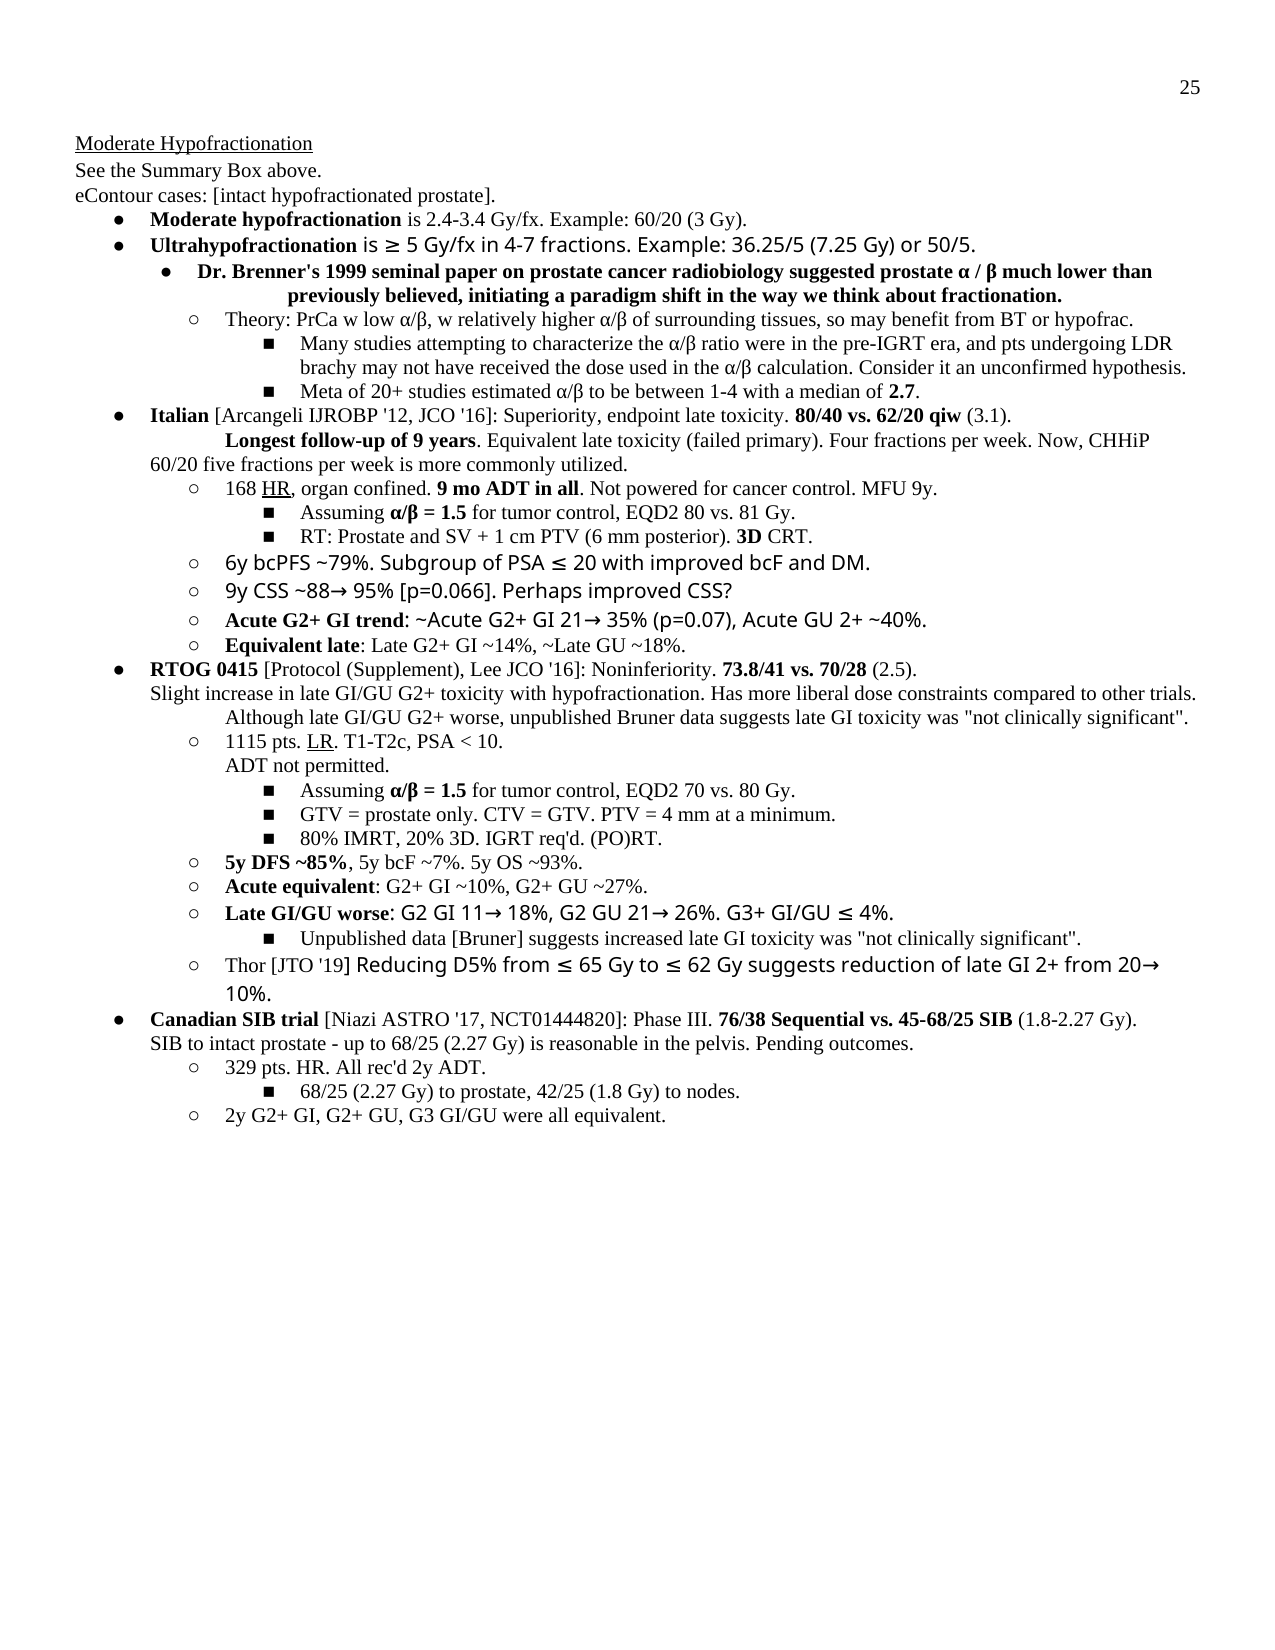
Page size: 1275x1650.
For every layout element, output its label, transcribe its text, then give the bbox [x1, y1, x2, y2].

list 9y CSS ~88→ 95% [p=0.066]. Perhaps improved CSS? [187, 576, 1200, 605]
list RT: Prostate and SV + 1 cm PTV (6 mm posterior). 3D CRT. [262, 524, 1200, 548]
list 68/25 (2.27 Gy) to prostate, 42/25 (1.8 Gy) to nodes. [262, 1079, 1200, 1103]
list Assuming α/β = 1.5 for tumor control, EQD2 80 vs. 81 Gy. [262, 500, 1200, 524]
list 2y G2+ GI, G2+ GU, G3 GI/GU were all equivalent. [187, 1103, 1200, 1127]
list Italian [Arcangeli IJROBP '12, JCO '16]: Superiority, endpoint late toxicity. 80/40 vs. 62/20 qiw (3.1). [112, 403, 1200, 427]
list Acute G2+ GI trend: ~Acute G2+ GI 21→ 35% (p=0.07), Acute GU 2+ ~40%. [187, 605, 1200, 633]
list Many studies attempting to characterize the α/β ratio were in the pre-IGRT era, and pts undergoing LDR brachy may not have received the dose used in the α/β calculation. Consider it an unconfirmed hypothesis. [262, 331, 1200, 379]
list Equivalent late: Late G2+ GI ~14%, ~Late GU ~18%. [187, 633, 1200, 657]
text Longest follow-up of 9 years. Equivalent late toxicity (failed primary). Four fractions per week. Now, CHHiP 60/20 five fractions per week is more commonly utilized. [150, 427, 1200, 476]
list 80% IMRT, 20% 3D. IGRT req'd. (PO)RT. [262, 826, 1200, 850]
list Unpublished data [Bruner] suggests increased late GI toxicity was "not clinically significant". [262, 926, 1200, 950]
list Thor [JTO '19] Reducing D5% from ≤ 65 Gy to ≤ 62 Gy suggests reduction of late GI 2+ from 20→ 10%. [187, 950, 1200, 1007]
list RTOG 0415 [Protocol (Supplement), Lee JCO '16]: Noninferiority. 73.8/41 vs. 70/28 (2.5). Slight increase in late GI/GU G2+ toxicity with hypofractionation. Has more liberal dose constraints compared to other trials. [112, 657, 1200, 705]
subtitle Moderate Hypofractionation [75, 131, 1200, 155]
list Assuming α/β = 1.5 for tumor control, EQD2 70 vs. 80 Gy. [262, 777, 1200, 802]
list 6y bcPFS ~79%. Subgroup of PSA ≤ 20 with improved bcF and DM. [187, 548, 1200, 576]
list Ultrahypofractionation is ≥ 5 Gy/fx in 4-7 fractions. Example: 36.25/5 (7.25 Gy) or 50/5. [112, 231, 1200, 259]
list GTV = prostate only. CTV = GTV. PTV = 4 mm at a minimum. [262, 802, 1200, 826]
list Late GI/GU worse: G2 GI 11→ 18%, G2 GU 21→ 26%. G3+ GI/GU ≤ 4%. [187, 898, 1200, 926]
list Meta of 20+ studies estimated α/β to be between 1-4 with a median of 2.7. [262, 379, 1200, 403]
text See the Summary Box above. [75, 158, 1200, 182]
list Theory: PrCa w low α/β, w relatively higher α/β of surrounding tissues, so may benefit from BT or hypofrac. [187, 307, 1200, 331]
list 5y DFS ~85%, 5y bcF ~7%. 5y OS ~93%. [187, 850, 1200, 874]
list Canadian SIB trial [Niazi ASTRO '17, NCT01444820]: Phase III. 76/38 Sequential vs. 45-68/25 SIB (1.8-2.27 Gy). SIB to intact prostate - up to 68/25 (2.27 Gy) is reasonable in the pelvis. Pending outcomes. [112, 1007, 1200, 1055]
list Moderate hypofractionation is 2.4-3.4 Gy/fx. Example: 60/20 (3 Gy). [112, 207, 1200, 231]
list 329 pts. HR. All rec'd 2y ADT. [187, 1055, 1200, 1079]
list Acute equivalent: G2+ GI ~10%, G2+ GU ~27%. [187, 874, 1200, 898]
list 168 HR, organ confined. 9 mo ADT in all. Not powered for cancer control. MFU 9y. [187, 476, 1200, 500]
text Although late GI/GU G2+ worse, unpublished Bruner data suggests late GI toxicity was "not clinically significant". [150, 705, 1200, 729]
list 1115 pts. LR. T1-T2c, PSA < 10. ADT not permitted. [187, 729, 1200, 777]
subtitle Dr. Brenner's 1999 seminal paper on prostate cancer radiobiology suggested prostate α / β much lower than previously believed, initiating a paradigm shift in the way we think about fractionation. [112, 259, 1200, 307]
text eContour cases: [intact hypofractionated prostate]. [75, 182, 1200, 207]
